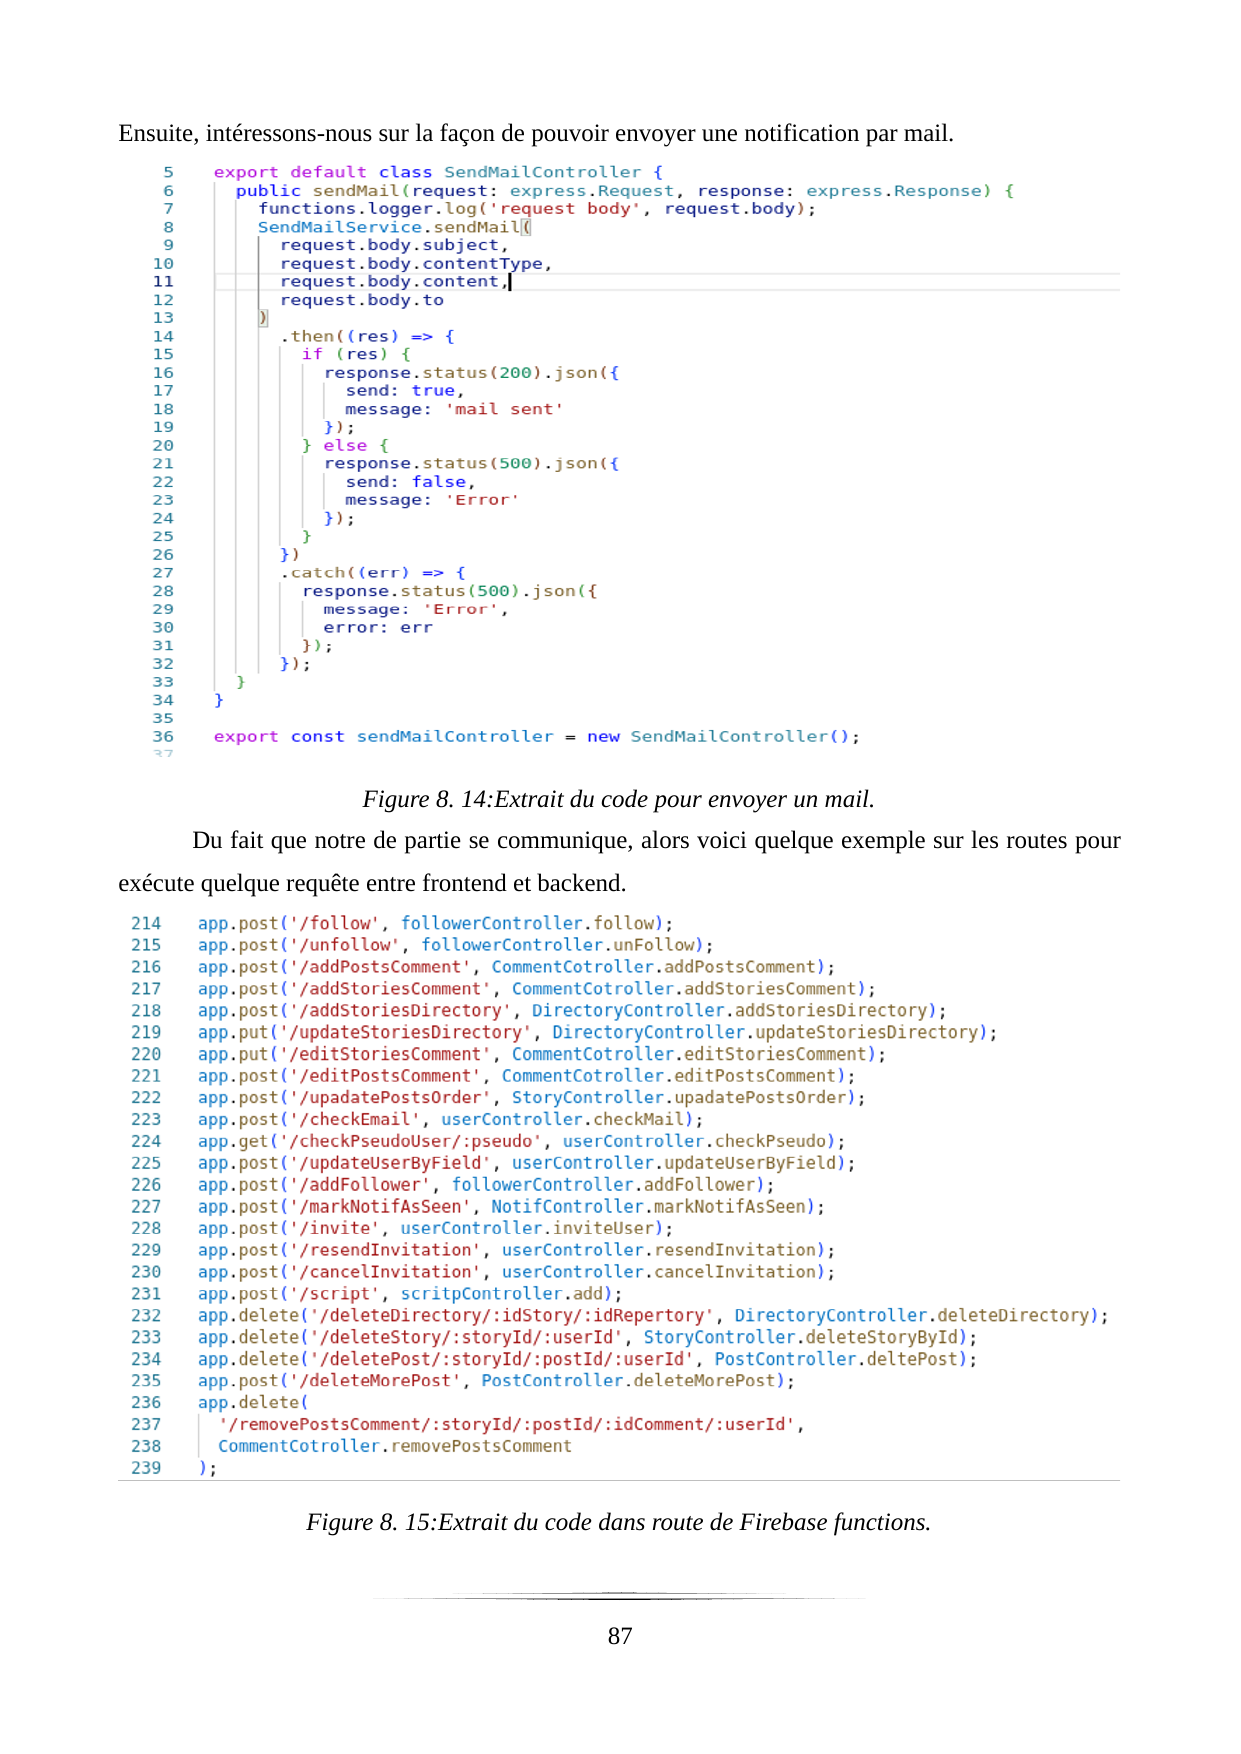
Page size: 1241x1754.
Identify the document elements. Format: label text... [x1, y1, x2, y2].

text Figure 8. 14:Extrait du code pour envoyer un mail. [118, 784, 1122, 813]
text Figure 8. 15:Extrait du code dans route de Firebase functions. [118, 1507, 1122, 1536]
picture [118, 161, 1121, 757]
text Du fait que notre de partie se communique, alors voici quelque exemple sur les routes pour exécute quelque requête entre frontend et backend. [118, 825, 1122, 897]
picture [170, 1592, 1069, 1601]
picture [118, 911, 1121, 1481]
text Ensuite, intéressons-nous sur la façon de pouvoir envoyer une notification par mail. [118, 118, 1122, 147]
